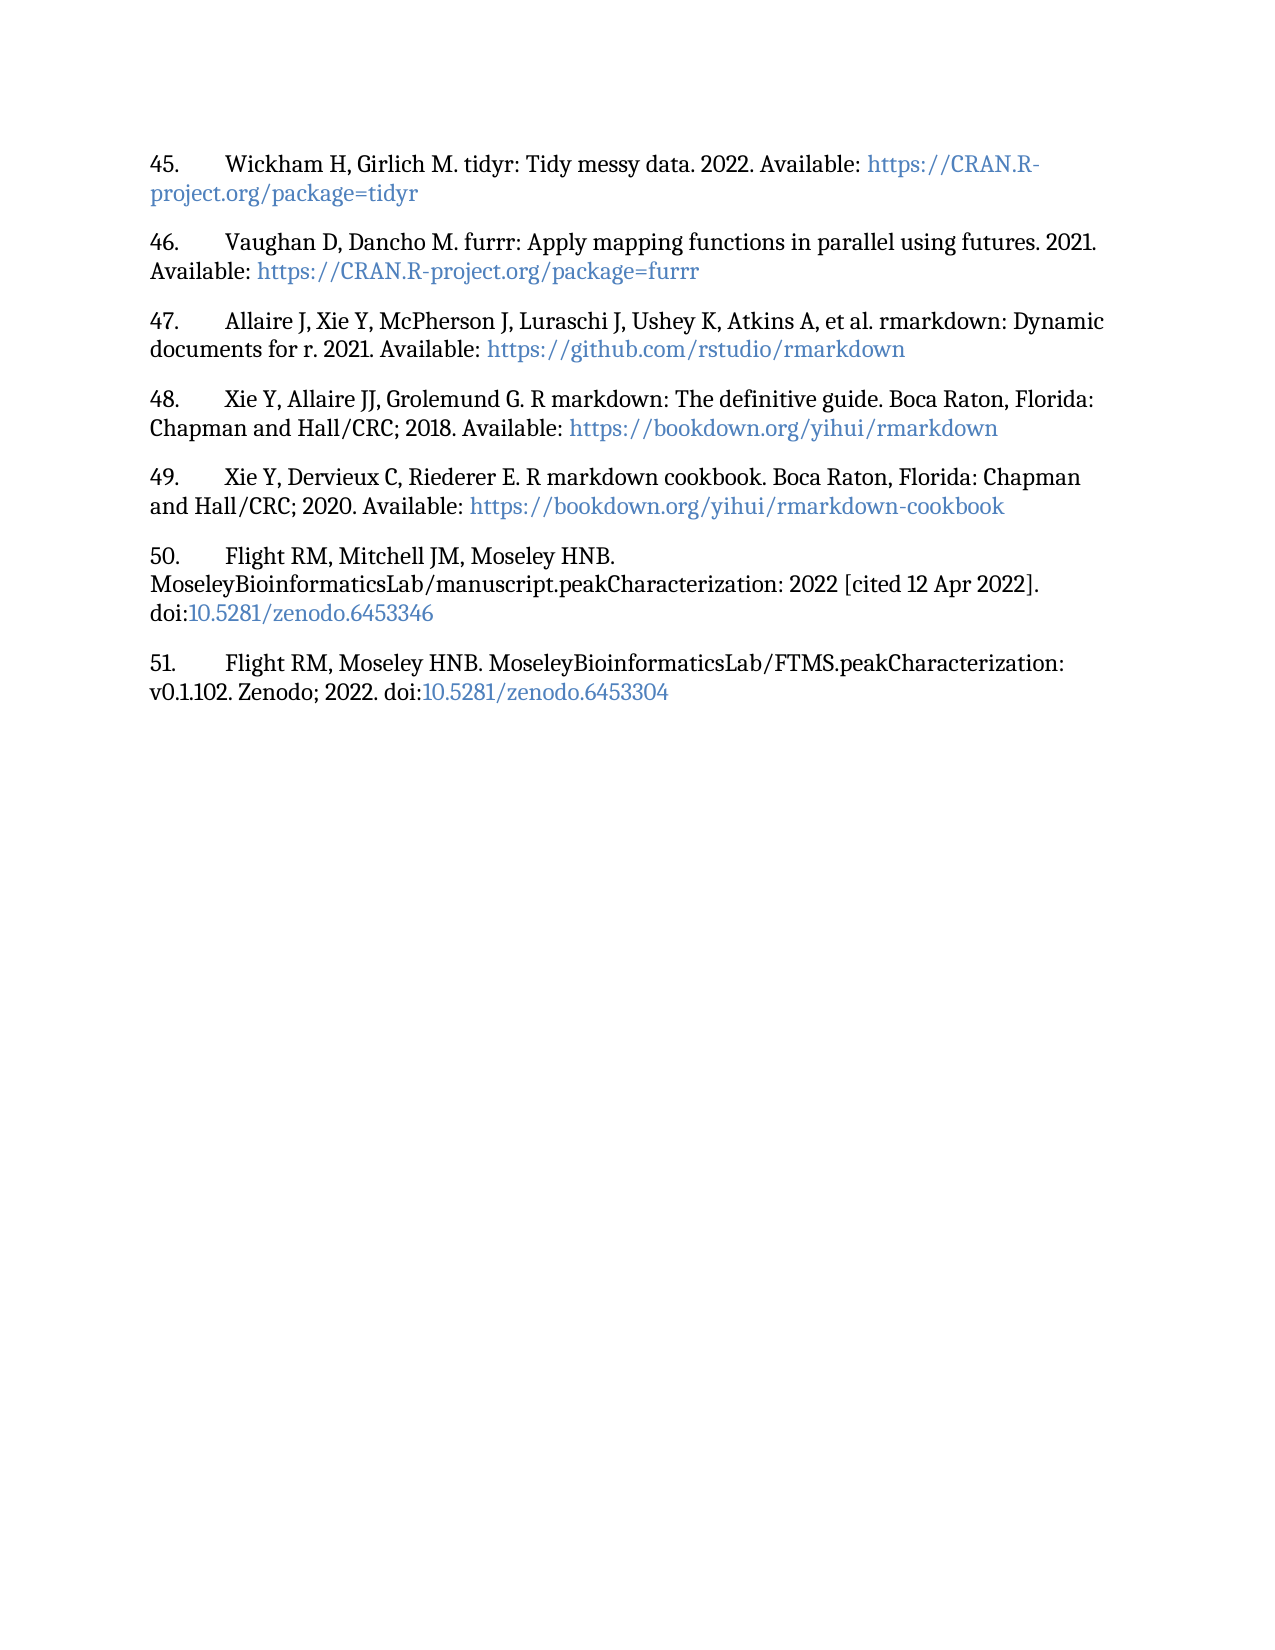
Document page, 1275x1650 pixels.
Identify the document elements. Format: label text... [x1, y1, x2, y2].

text 45. Wickham H, Girlich M. tidyr: Tidy messy data. 2022. Available: https://CRAN.R-project.org/package=tidyr [150, 150, 1125, 207]
text 49. Xie Y, Dervieux C, Riederer E. R markdown cookbook. Boca Raton, Florida: Chapman and Hall/CRC; 2020. Available: https://bookdown.org/yihui/rmarkdown-cookbook [150, 463, 1125, 521]
text 50. Flight RM, Mitchell JM, Moseley HNB. MoseleyBioinformaticsLab/manuscript.peakCharacterization: 2022 [cited 12 Apr 2022]. doi:10.5281/zenodo.6453346 [150, 542, 1125, 628]
text 47. Allaire J, Xie Y, McPherson J, Luraschi J, Ushey K, Atkins A, et al. rmarkdown: Dynamic documents for r. 2021. Available: https://github.com/rstudio/rmarkdown [150, 307, 1125, 364]
text 48. Xie Y, Allaire JJ, Grolemund G. R markdown: The definitive guide. Boca Raton, Florida: Chapman and Hall/CRC; 2018. Available: https://bookdown.org/yihui/rmarkdown [150, 385, 1125, 442]
text 46. Vaughan D, Dancho M. furrr: Apply mapping functions in parallel using futures. 2021. Available: https://CRAN.R-project.org/package=furrr [150, 228, 1125, 286]
text 51. Flight RM, Moseley HNB. MoseleyBioinformaticsLab/FTMS.peakCharacterization: v0.1.102. Zenodo; 2022. doi:10.5281/zenodo.6453304 [150, 649, 1125, 706]
